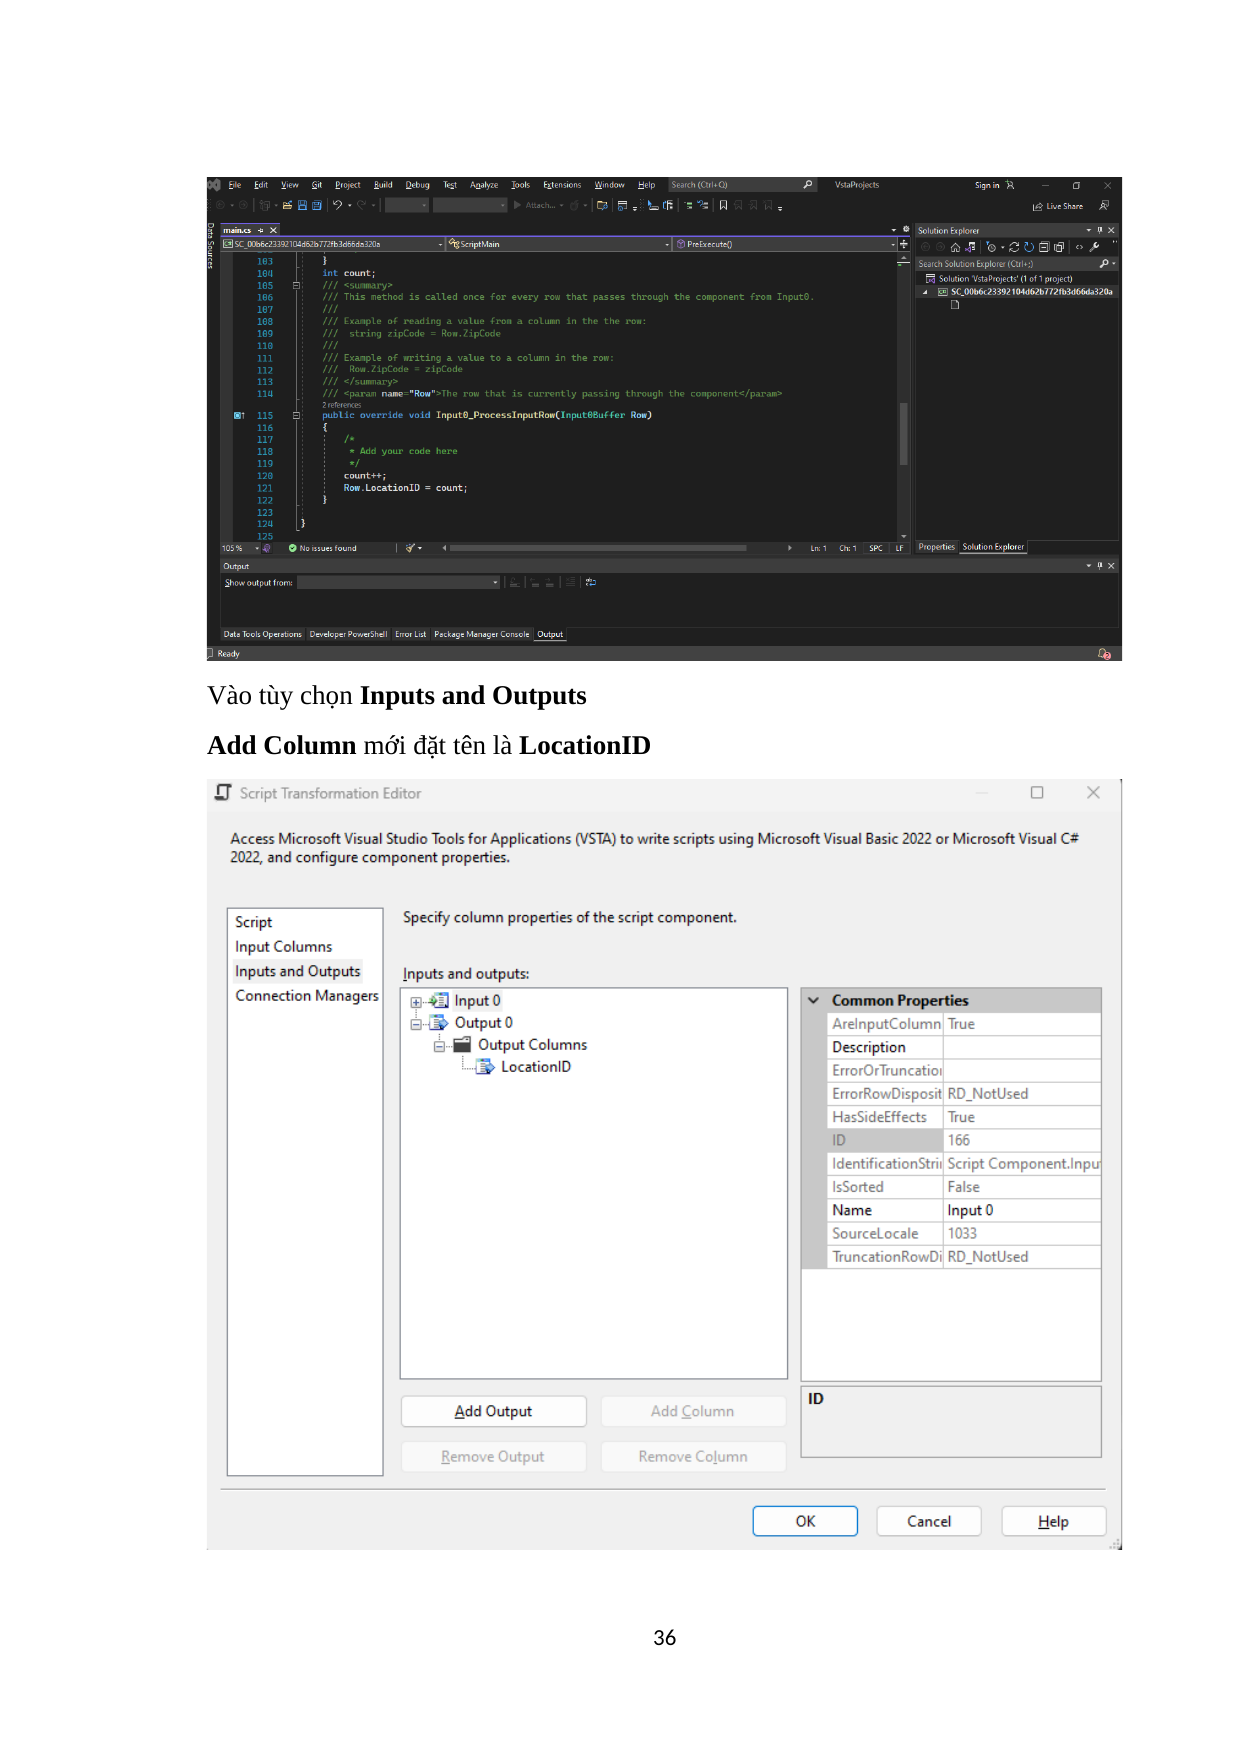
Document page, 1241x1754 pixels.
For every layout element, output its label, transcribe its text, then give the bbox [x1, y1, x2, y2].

text Vào tùy chọn Inputs and Outputs [207, 679, 1122, 710]
text Add Column mới đặt tên là LocationID [207, 729, 1122, 760]
picture [206, 779, 1123, 1550]
picture [206, 177, 1123, 661]
